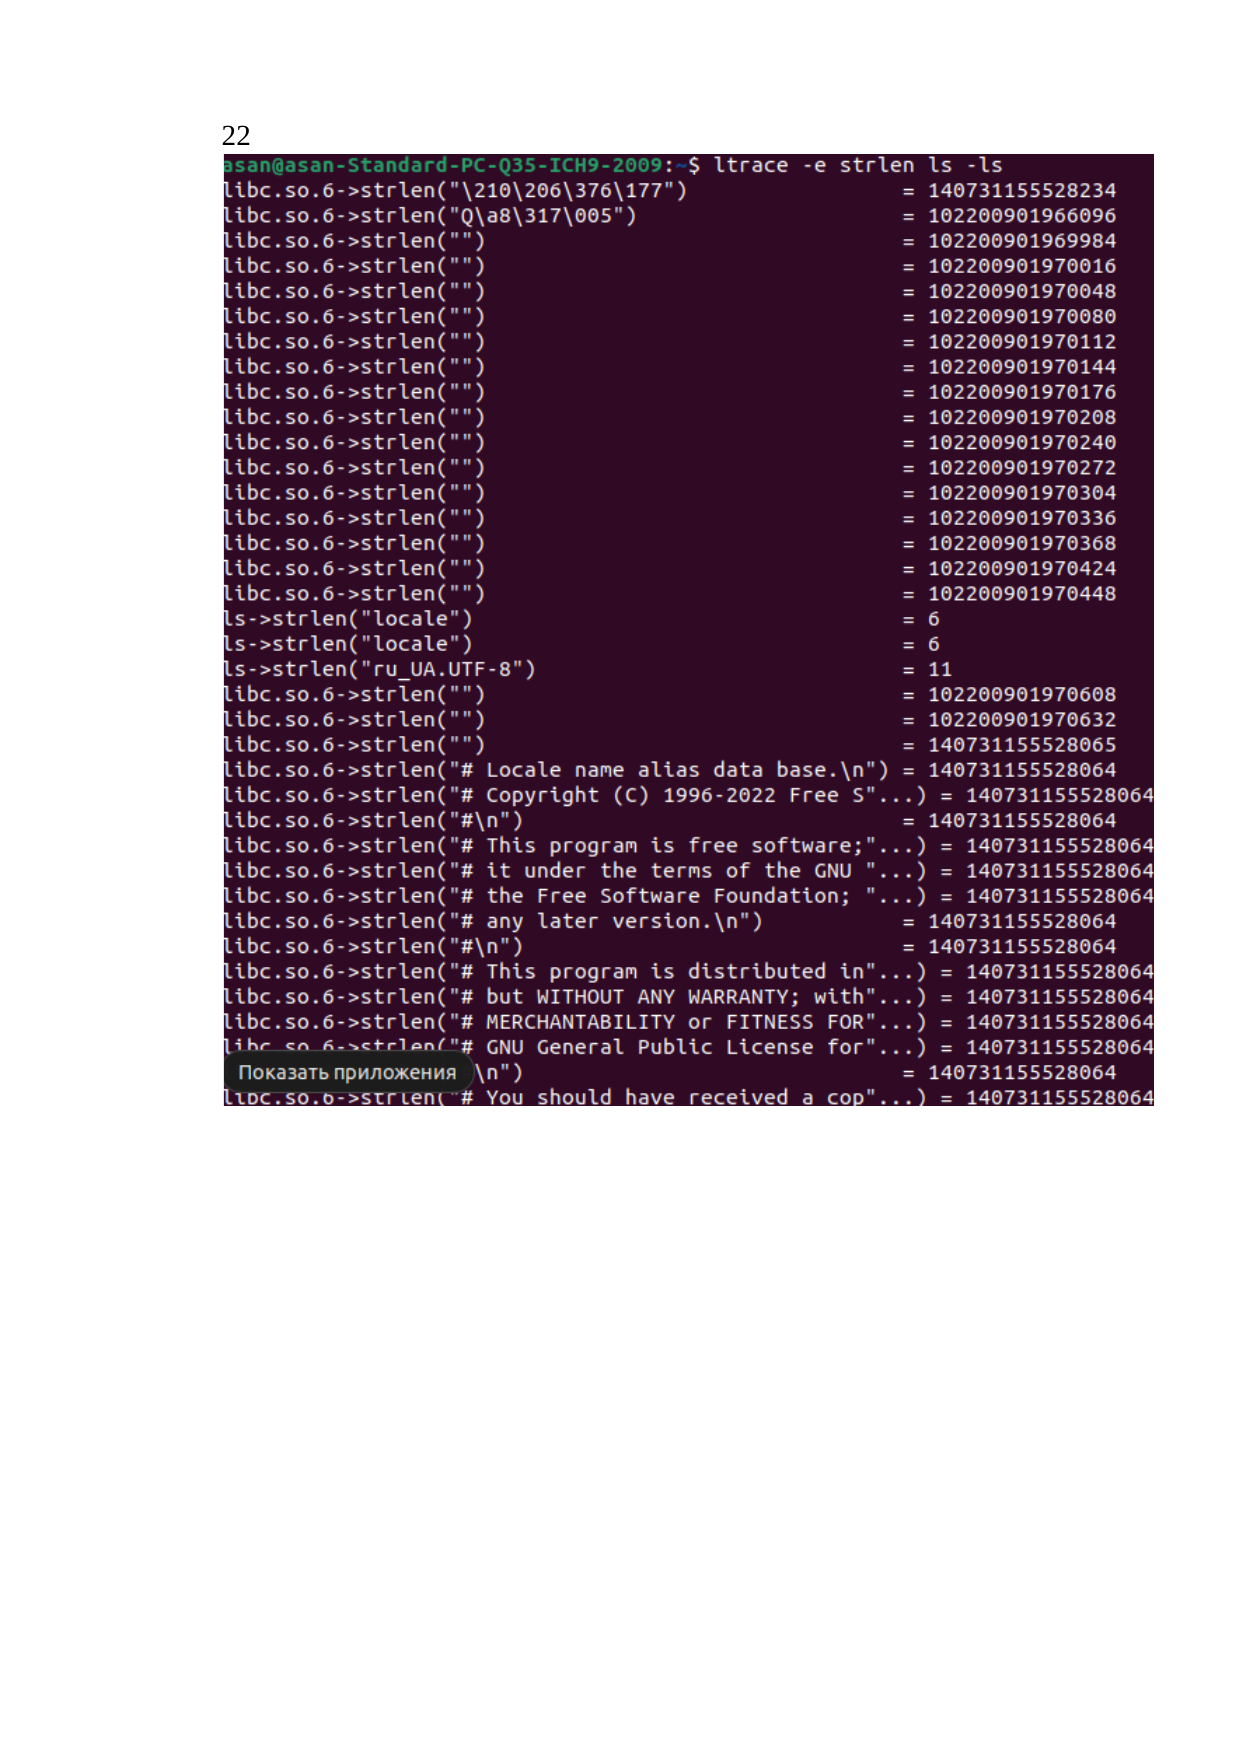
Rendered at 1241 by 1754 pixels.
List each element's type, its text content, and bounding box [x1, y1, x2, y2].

picture [223, 154, 1154, 1106]
list 22 [221, 118, 1152, 152]
